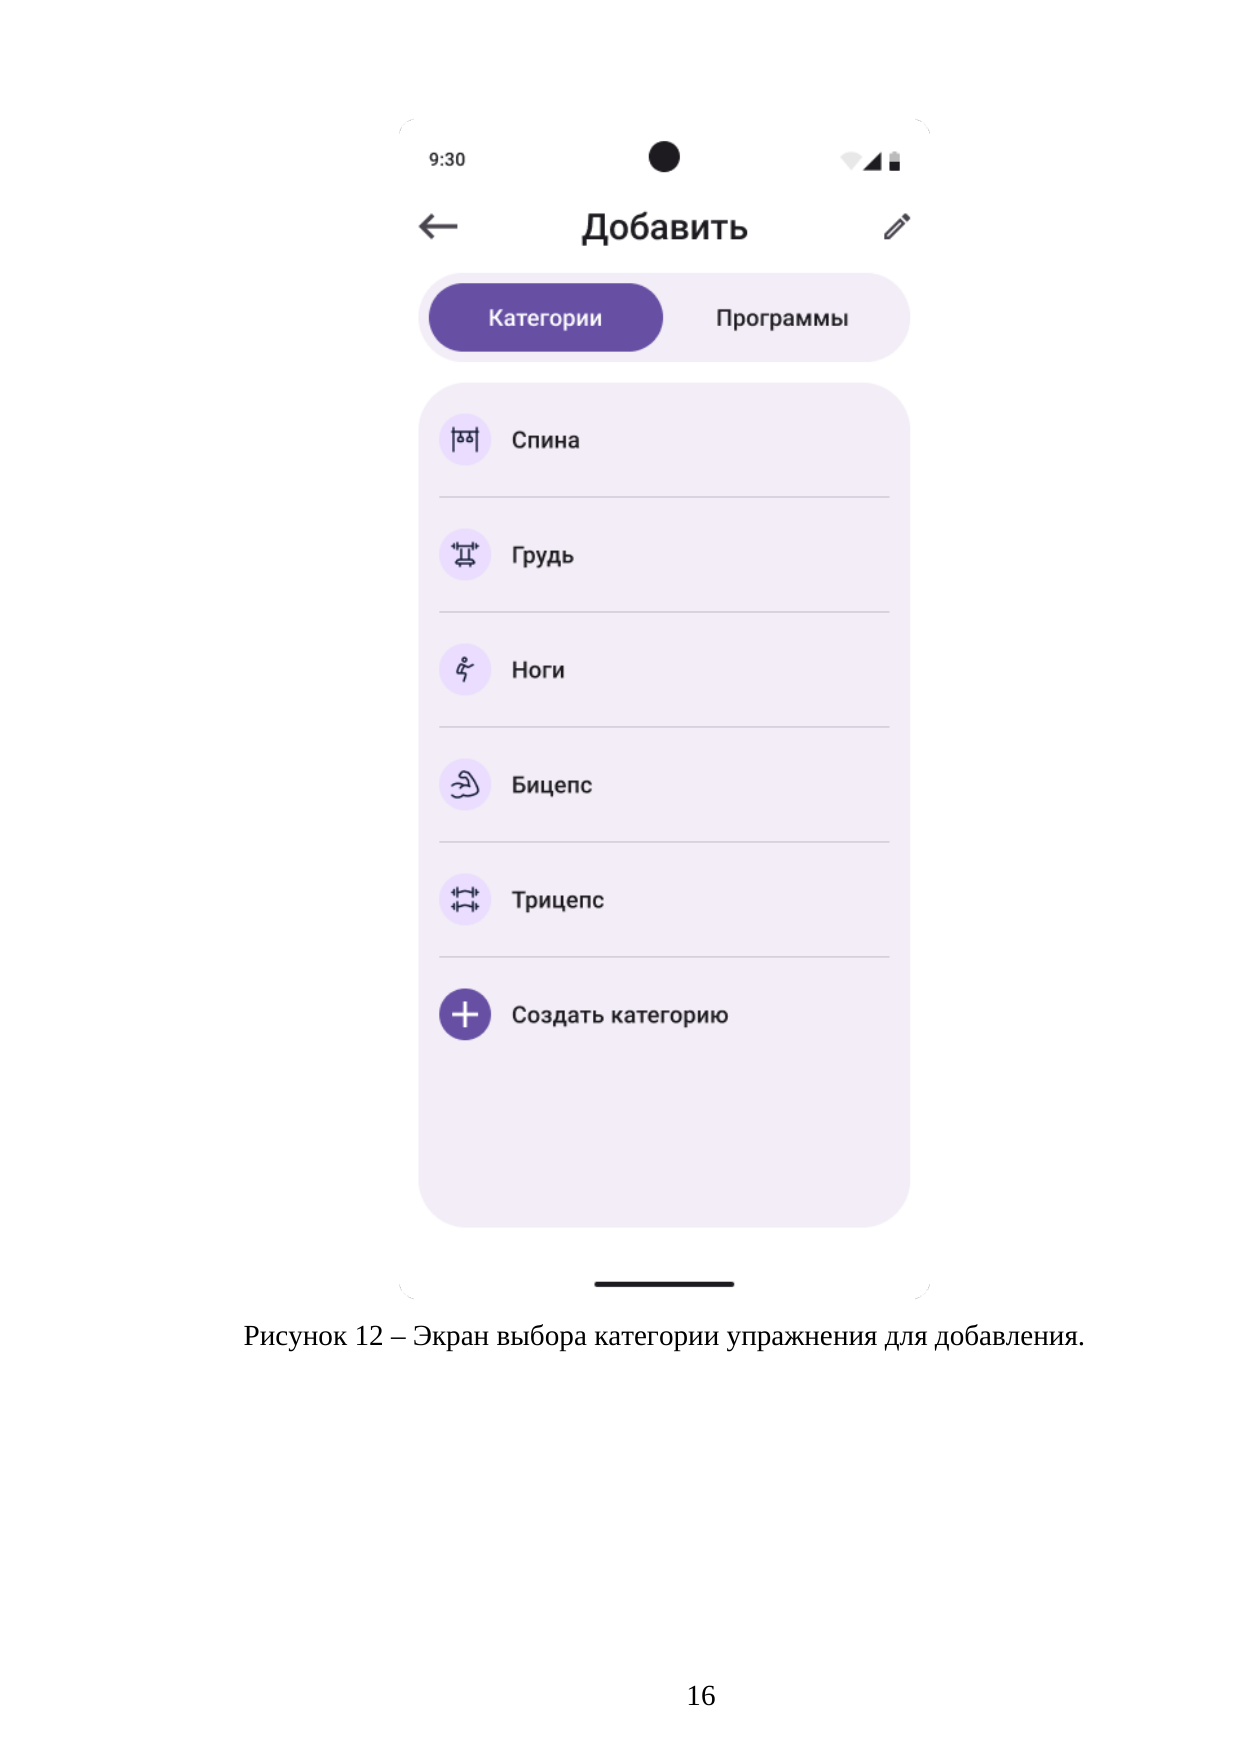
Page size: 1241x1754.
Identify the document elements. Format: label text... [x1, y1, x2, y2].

picture [398, 118, 931, 1300]
text Рисунок 12 – Экран выбора категории упражнения для добавления. [177, 1318, 1152, 1352]
